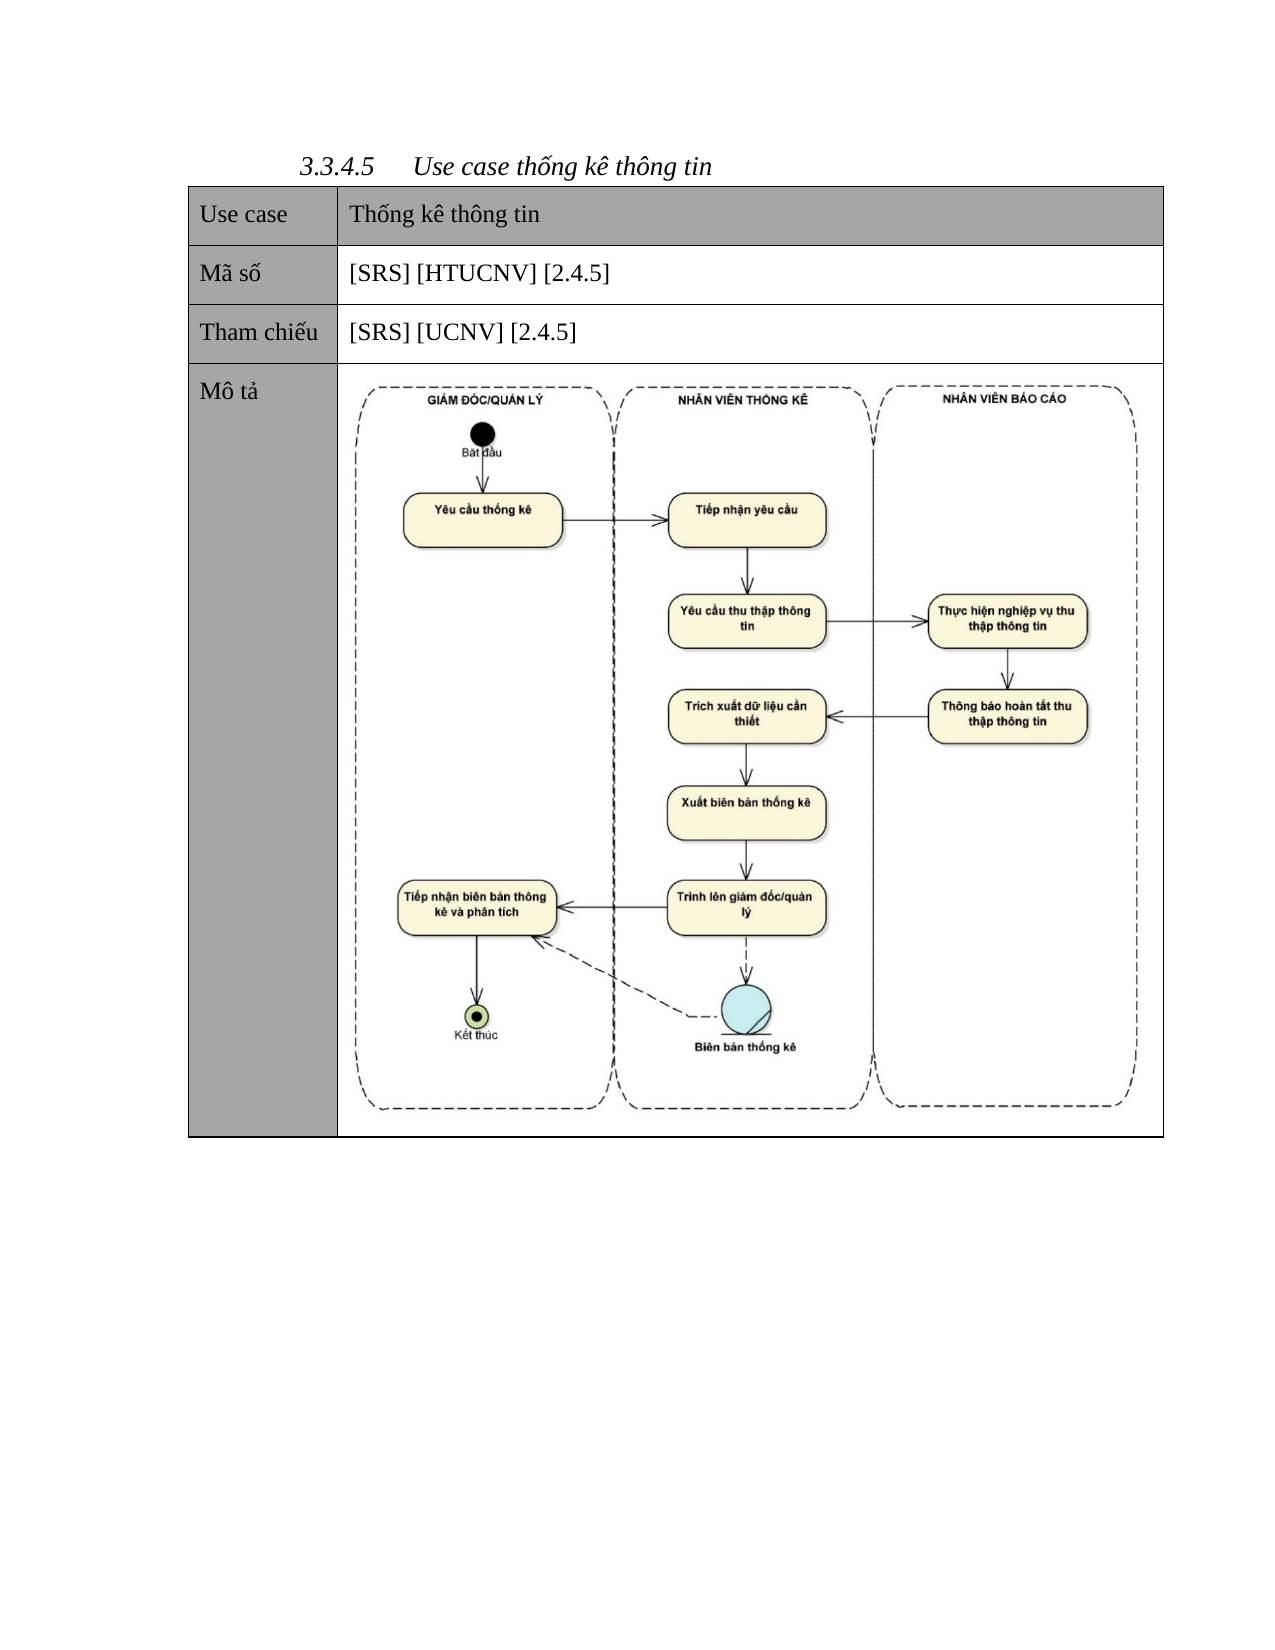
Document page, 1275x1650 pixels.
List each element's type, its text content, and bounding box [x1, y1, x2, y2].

picture [349, 376, 1145, 1120]
table_header Use case [189, 187, 337, 245]
table_cell [338, 364, 1163, 1136]
table_header Thống kê thông tin [338, 187, 1163, 245]
table_cell [SRS] [HTUCNV] [2.4.5] [338, 246, 1163, 304]
table_cell [SRS] [UCNV] [2.4.5] [338, 305, 1163, 363]
table_cell Tham chiếu [189, 305, 337, 363]
table_cell Mã số [189, 246, 337, 304]
text Use case thống kê thông tin [300, 150, 1125, 181]
table_cell Mô tả [189, 364, 337, 1136]
